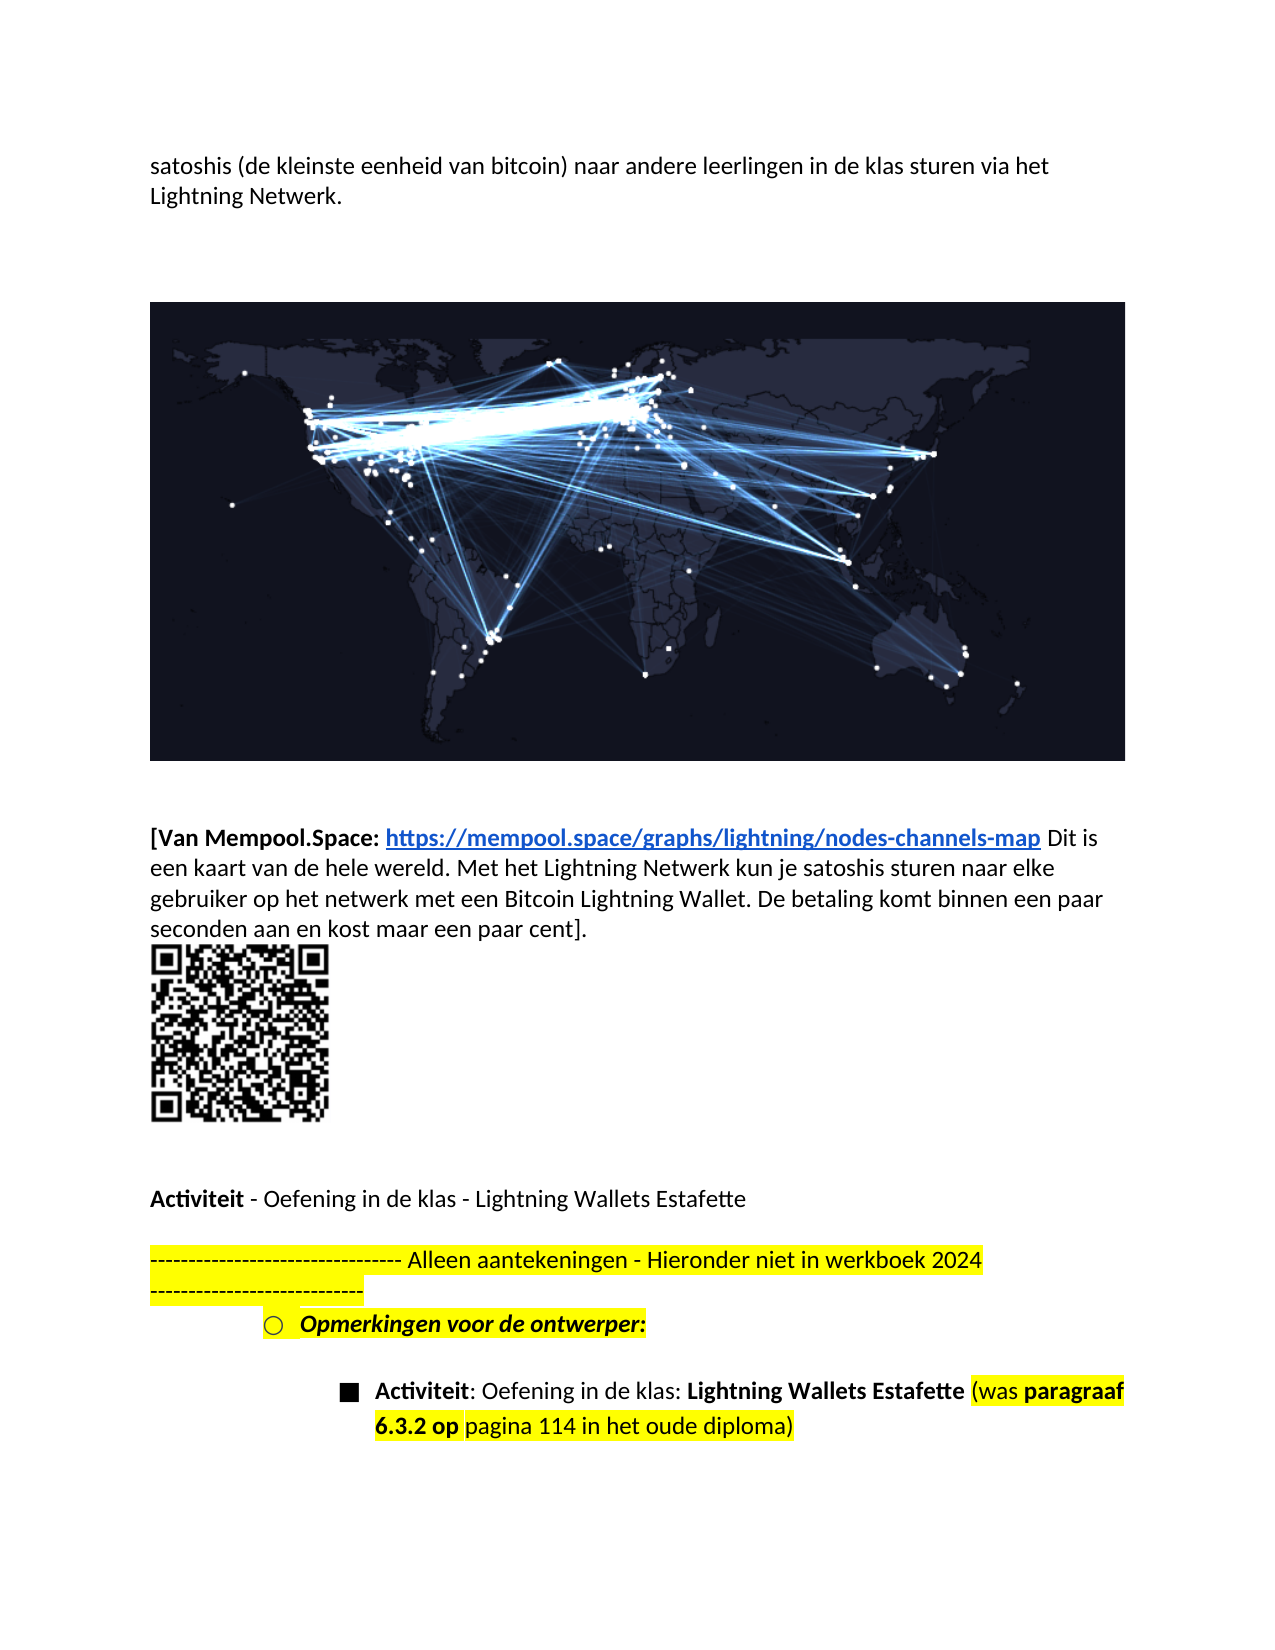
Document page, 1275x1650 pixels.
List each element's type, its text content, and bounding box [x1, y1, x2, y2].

text Activiteit - Oefening in de klas - Lightning Wallets Estafette [150, 1183, 1125, 1214]
picture [150, 302, 1125, 761]
text [Van Mempool.Space: https://mempool.space/graphs/lightning/nodes-channels-map Dit is een kaart van de hele wereld. Met het Lightning Netwerk kun je satoshis sturen naar elke gebruiker op het netwerk met een Bitcoin Lightning Wallet. De betaling komt binnen een paar seconden aan en kost maar een paar cent]. [150, 822, 1125, 944]
list Opmerkingen voor de ontwerper: [300, 1306, 1125, 1339]
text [150, 150, 1125, 211]
list Activiteit: Oefening in de klas: Lightning Wallets Estafette (was paragraaf 6.3.2 op pagina 114 in het oude diploma) [337, 1375, 1125, 1441]
picture [150, 944, 331, 1123]
text --------------------------------- Alleen aantekeningen - Hieronder niet in werkboek 2024 ---------------------------- [150, 1244, 1125, 1306]
